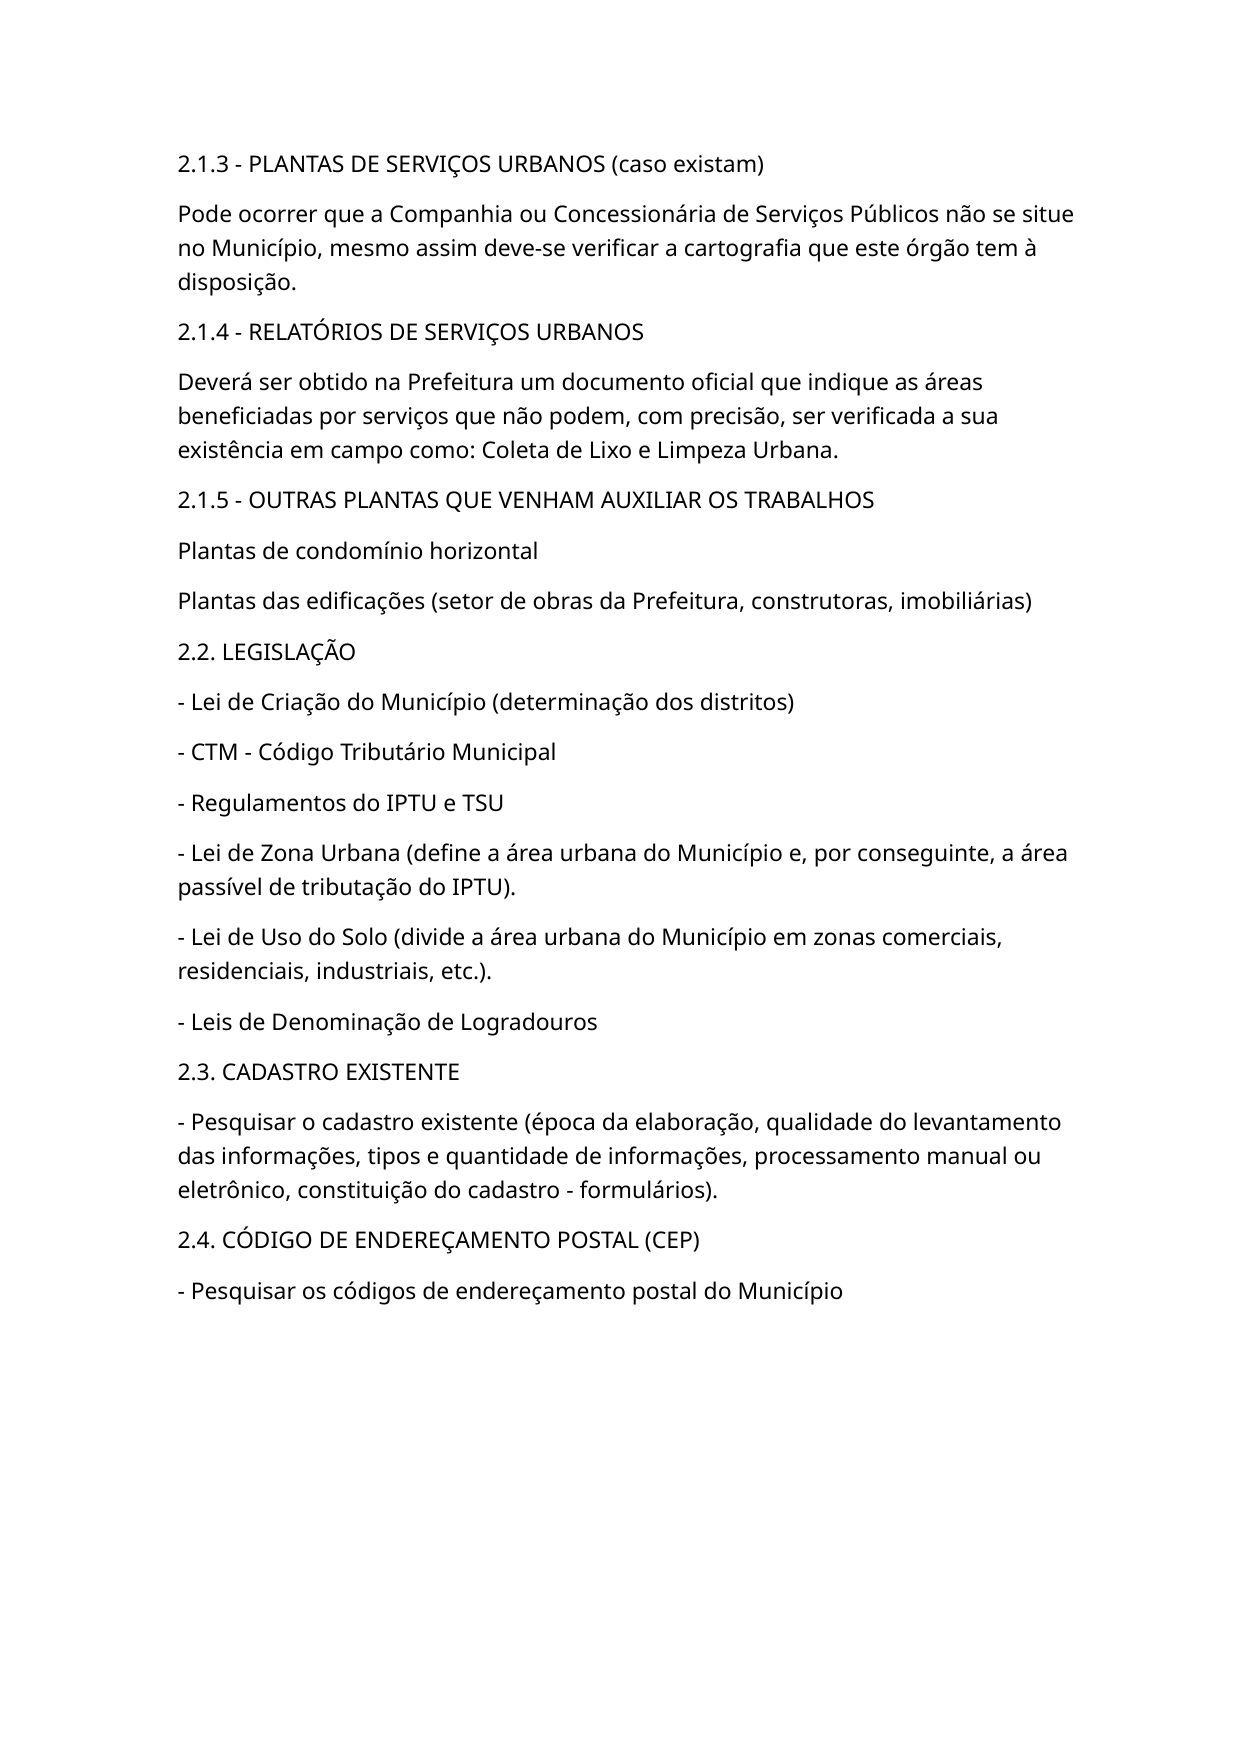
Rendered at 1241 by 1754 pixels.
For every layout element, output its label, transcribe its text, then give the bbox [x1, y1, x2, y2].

text 2.2. LEGISLAÇÃO [177, 636, 1093, 667]
text - Leis de Denominação de Logradouros [177, 1006, 1093, 1037]
text 2.1.3 - PLANTAS DE SERVIÇOS URBANOS (caso existam) [177, 148, 1093, 179]
text Pode ocorrer que a Companhia ou Concessionária de Serviços Públicos não se situe no Município, mesmo assim deve-se verificar a cartografia que este órgão tem à disposição. [177, 198, 1093, 297]
text 2.4. CÓDIGO DE ENDEREÇAMENTO POSTAL (CEP) [177, 1224, 1093, 1256]
text - Lei de Criação do Município (determinação dos distritos) [177, 686, 1093, 717]
text - Regulamentos do IPTU e TSU [177, 787, 1093, 818]
text 2.1.4 - RELATÓRIOS DE SERVIÇOS URBANOS [177, 316, 1093, 347]
text 2.1.5 - OUTRAS PLANTAS QUE VENHAM AUXILIAR OS TRABALHOS [177, 484, 1093, 516]
text - Lei de Zona Urbana (define a área urbana do Município e, por conseguinte, a área passível de tributação do IPTU). [177, 837, 1093, 902]
text Plantas das edificações (setor de obras da Prefeitura, construtoras, imobiliárias) [177, 585, 1093, 616]
text Plantas de condomínio horizontal [177, 535, 1093, 566]
text 2.3. CADASTRO EXISTENTE [177, 1056, 1093, 1087]
text - Pesquisar o cadastro existente (época da elaboração, qualidade do levantamento das informações, tipos e quantidade de informações, processamento manual ou eletrônico, constituição do cadastro - formulários). [177, 1106, 1093, 1205]
text - Pesquisar os códigos de endereçamento postal do Município [177, 1275, 1093, 1306]
text - CTM - Código Tributário Municipal [177, 736, 1093, 768]
text - Lei de Uso do Solo (divide a área urbana do Município em zonas comerciais, residenciais, industriais, etc.). [177, 921, 1093, 986]
text Deverá ser obtido na Prefeitura um documento oficial que indique as áreas beneficiadas por serviços que não podem, com precisão, ser verificada a sua existência em campo como: Coleta de Lixo e Limpeza Urbana. [177, 366, 1093, 465]
